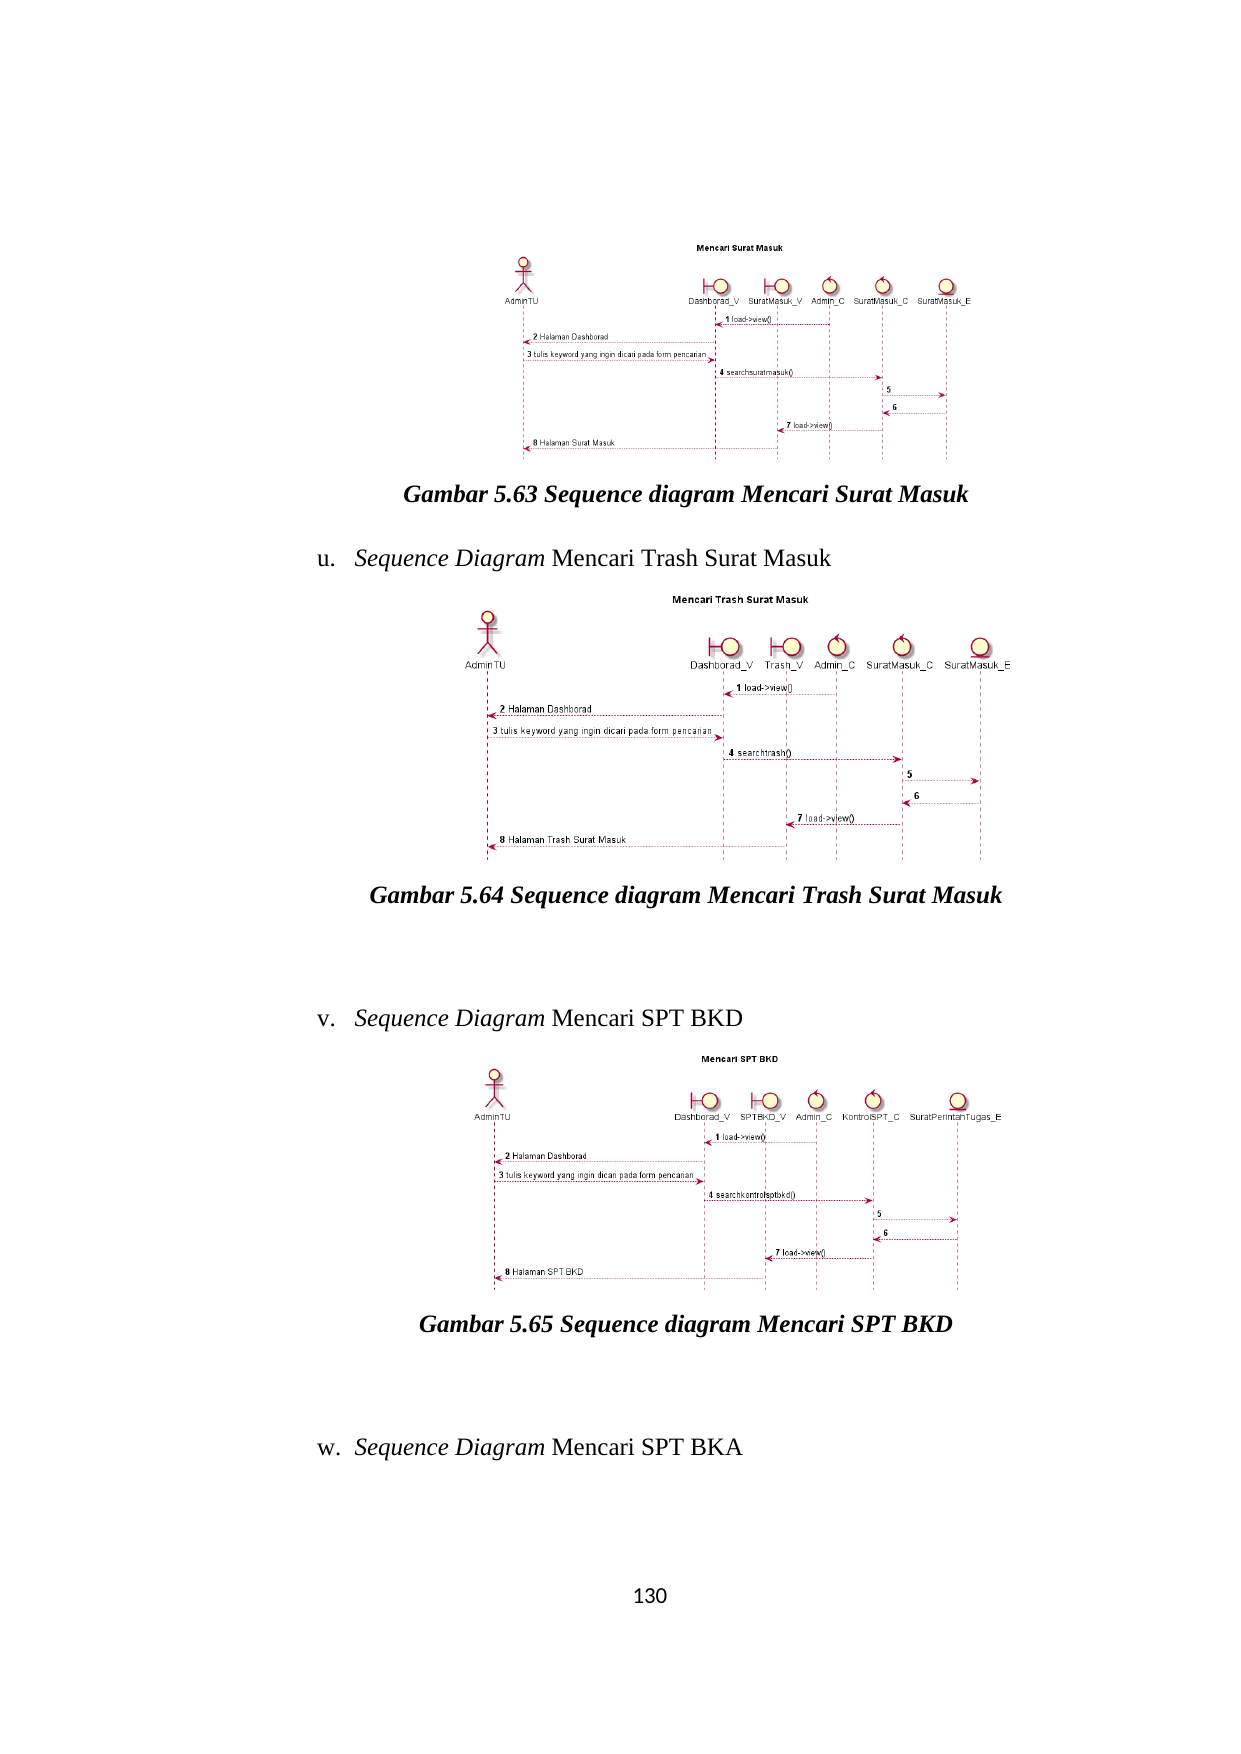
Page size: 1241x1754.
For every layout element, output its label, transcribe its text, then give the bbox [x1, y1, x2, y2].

list Sequence Diagram Mencari SPT BKD [317, 1003, 1063, 1032]
picture [469, 1046, 1008, 1296]
picture [500, 236, 977, 465]
picture [459, 585, 1018, 867]
text Gambar 5.64 Sequence diagram Mencari Trash Surat Masuk [311, 881, 1063, 909]
text Gambar 5.63 Sequence diagram Mencari Surat Masuk [311, 479, 1063, 507]
list Sequence Diagram Mencari SPT BKA [317, 1432, 1063, 1461]
list Sequence Diagram Mencari Trash Surat Masuk [317, 543, 1063, 571]
text Gambar 5.65 Sequence diagram Mencari SPT BKD [311, 1309, 1063, 1338]
